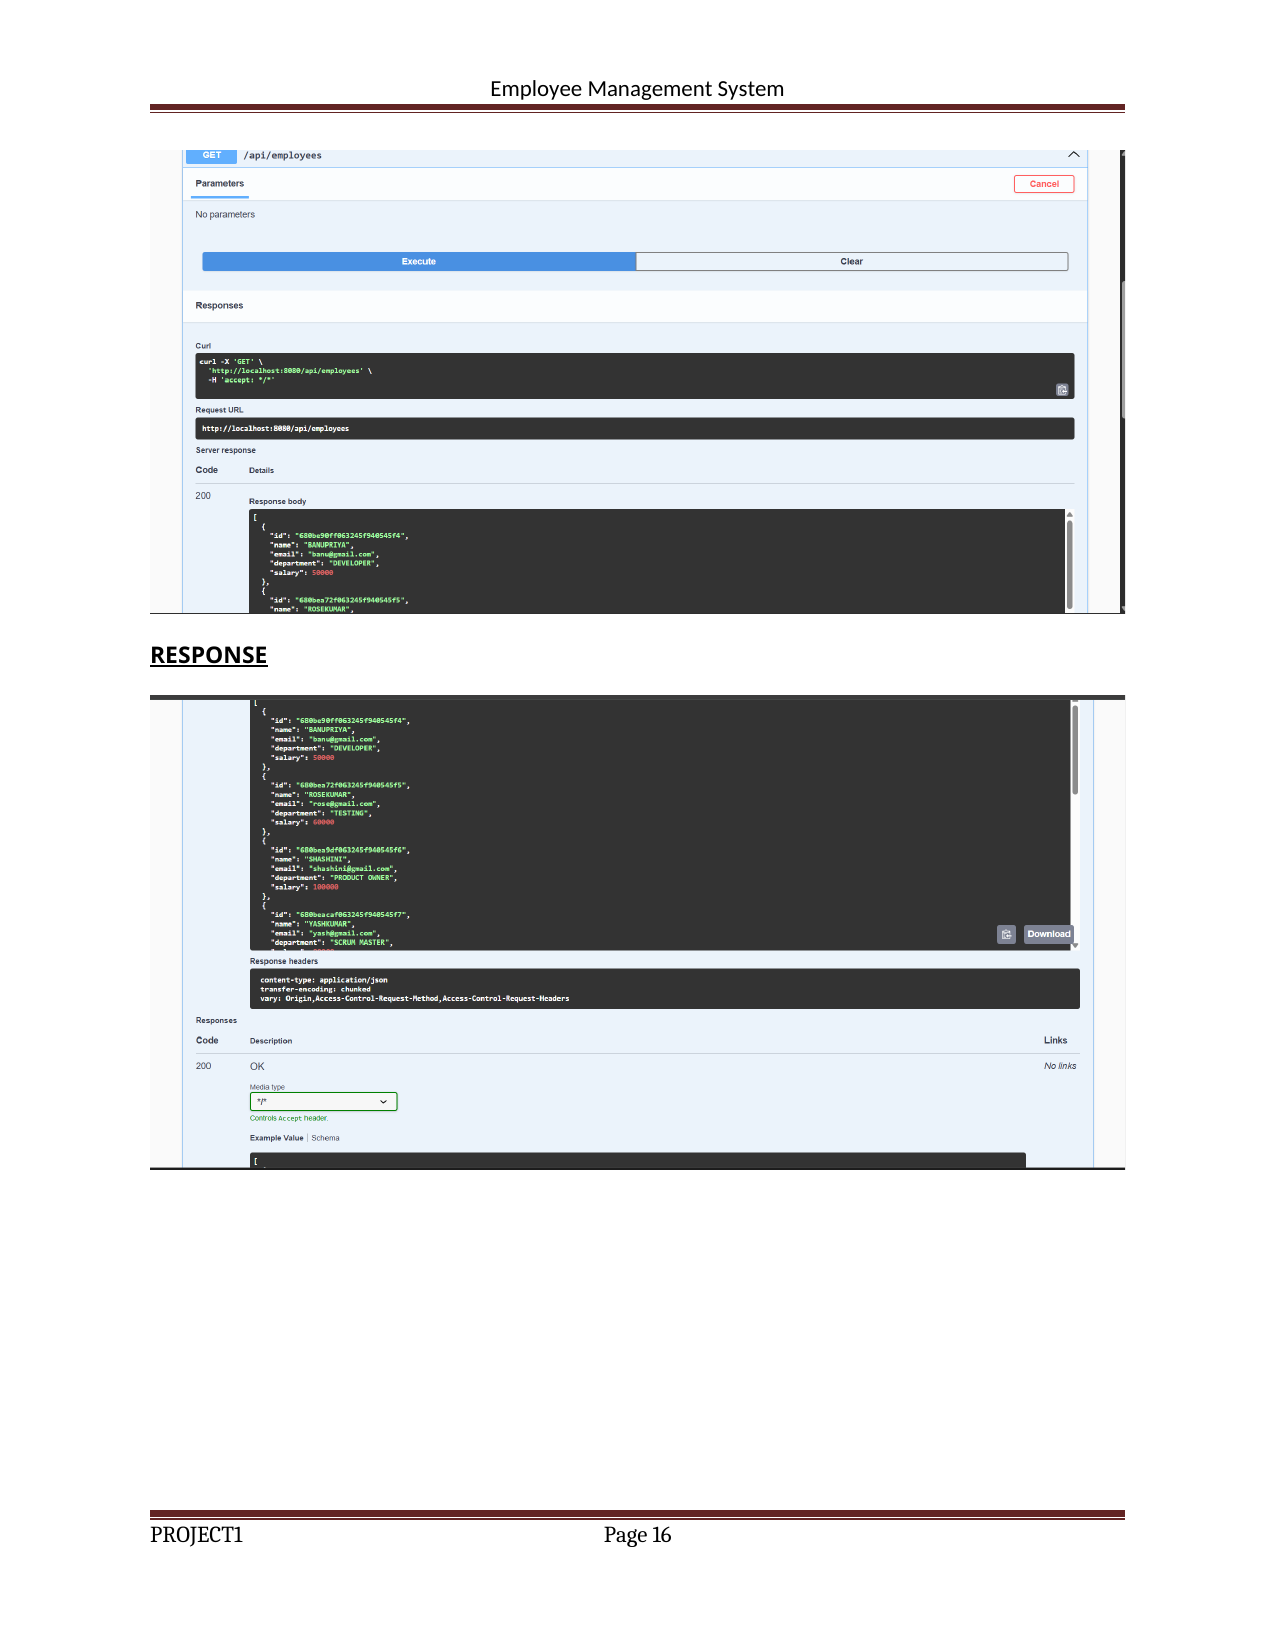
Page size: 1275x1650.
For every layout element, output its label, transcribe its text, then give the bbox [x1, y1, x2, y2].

picture [150, 695, 1125, 1170]
text RESPONSE [150, 639, 1125, 670]
picture [150, 150, 1125, 614]
